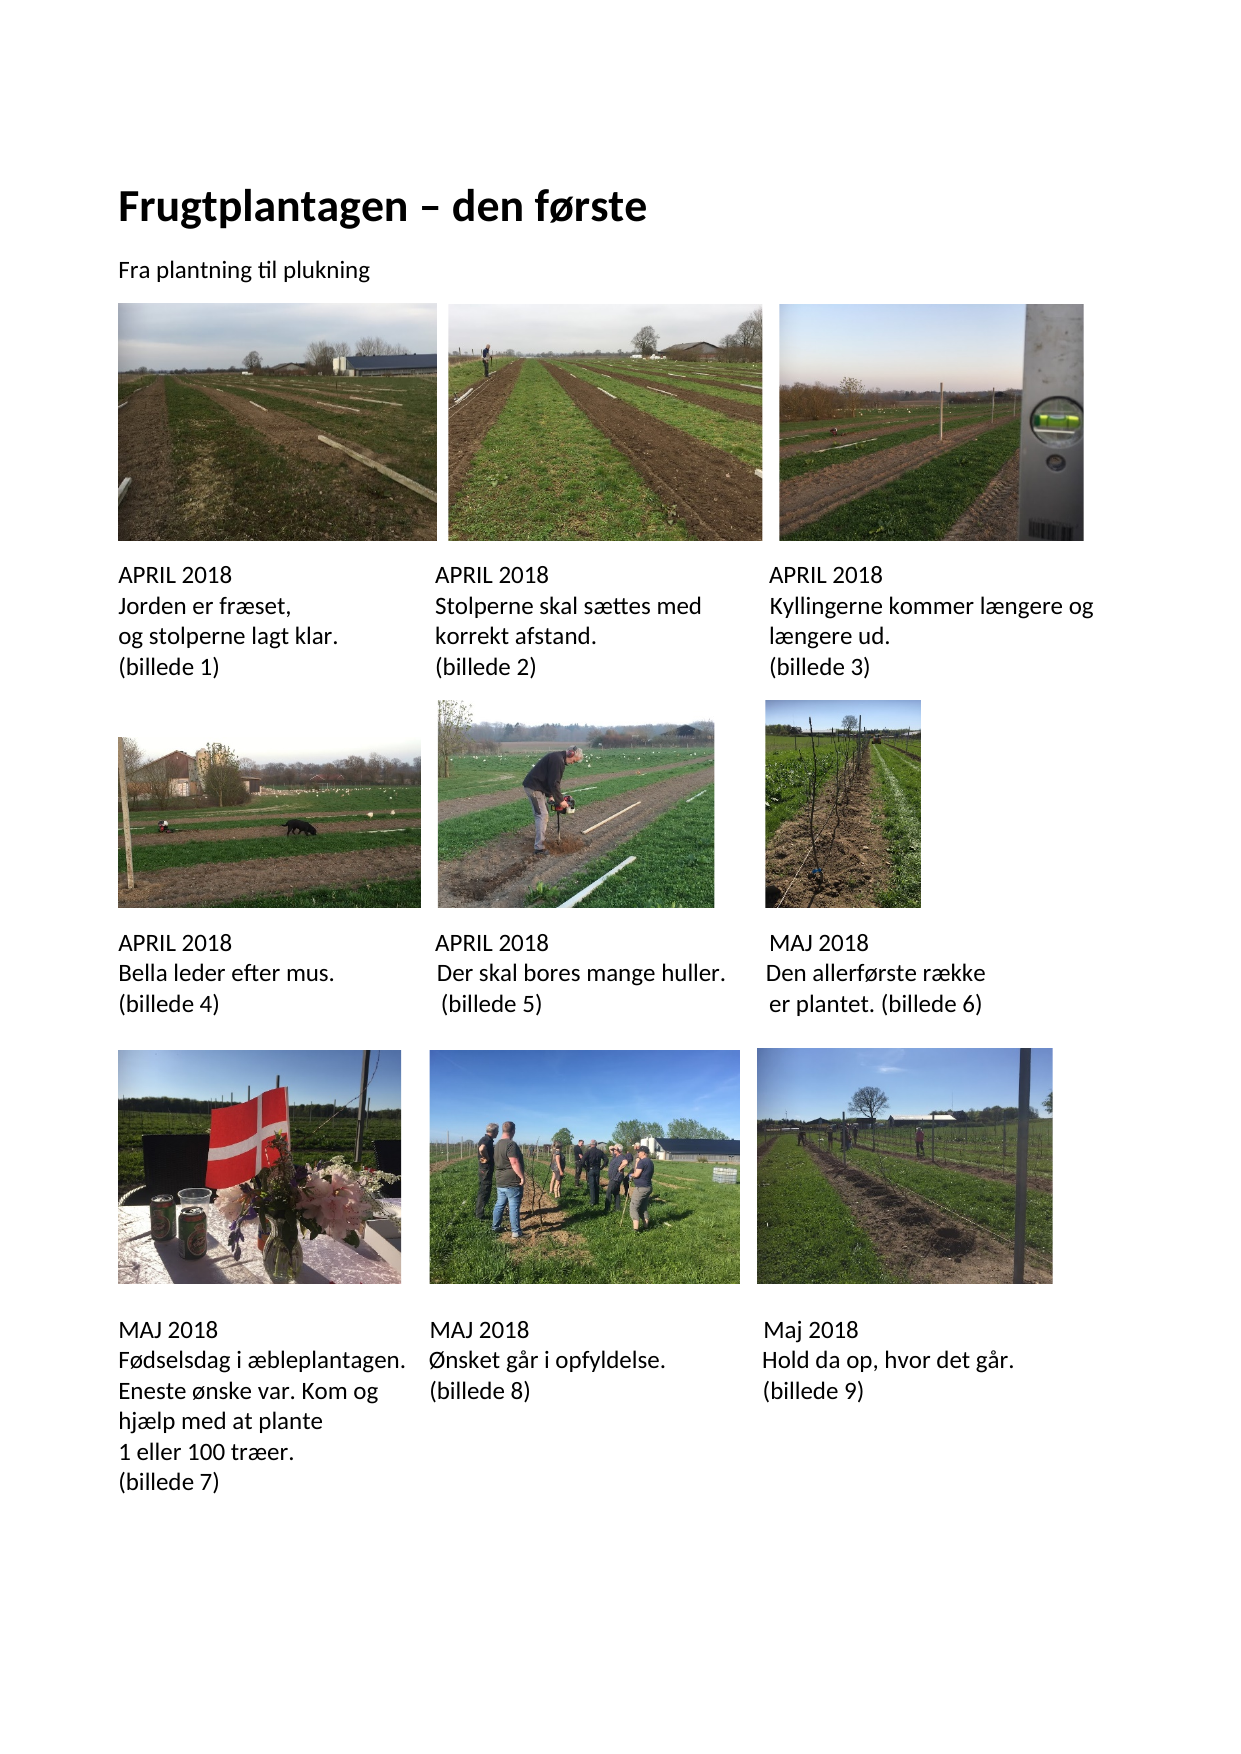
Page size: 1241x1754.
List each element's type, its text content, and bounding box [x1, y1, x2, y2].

picture [118, 1050, 402, 1284]
picture [118, 737, 421, 908]
text (billede 4) (billede 5) er plantet. (billede 6) [118, 988, 1122, 1018]
text Eneste ønske var. Kom og (billede 8) (billede 9) [118, 1375, 1122, 1405]
text APRIL 2018 APRIL 2018 MAJ 2018 [118, 927, 1122, 957]
text og stolperne lagt klar. korrekt afstand. længere ud. [118, 620, 1122, 651]
text (billede 7) [118, 1466, 1122, 1497]
text APRIL 2018 APRIL 2018 APRIL 2018 [118, 559, 1122, 590]
picture [437, 700, 715, 908]
text (billede 1) (billede 2) (billede 3) [118, 651, 1122, 681]
text Jorden er fræset, Stolperne skal sættes med Kyllingerne kommer længere og [118, 590, 1122, 620]
picture [757, 1048, 1053, 1284]
text Frugtplantagen – den første [118, 177, 1122, 233]
text Fra plantning til plukning [118, 254, 1122, 285]
text MAJ 2018 MAJ 2018 Maj 2018 [118, 1314, 1122, 1344]
picture [448, 304, 763, 541]
picture [429, 1050, 740, 1284]
text Fødselsdag i æbleplantagen. Ønsket går i opfyldelse. Hold da op, hvor det går. [118, 1344, 1122, 1375]
picture [779, 304, 1084, 541]
text hjælp med at plante [118, 1405, 1122, 1436]
text 1 eller 100 træer. [118, 1436, 1122, 1466]
picture [118, 303, 437, 541]
picture [765, 700, 921, 908]
text Bella leder efter mus. Der skal bores mange huller. Den allerførste række [118, 957, 1122, 988]
